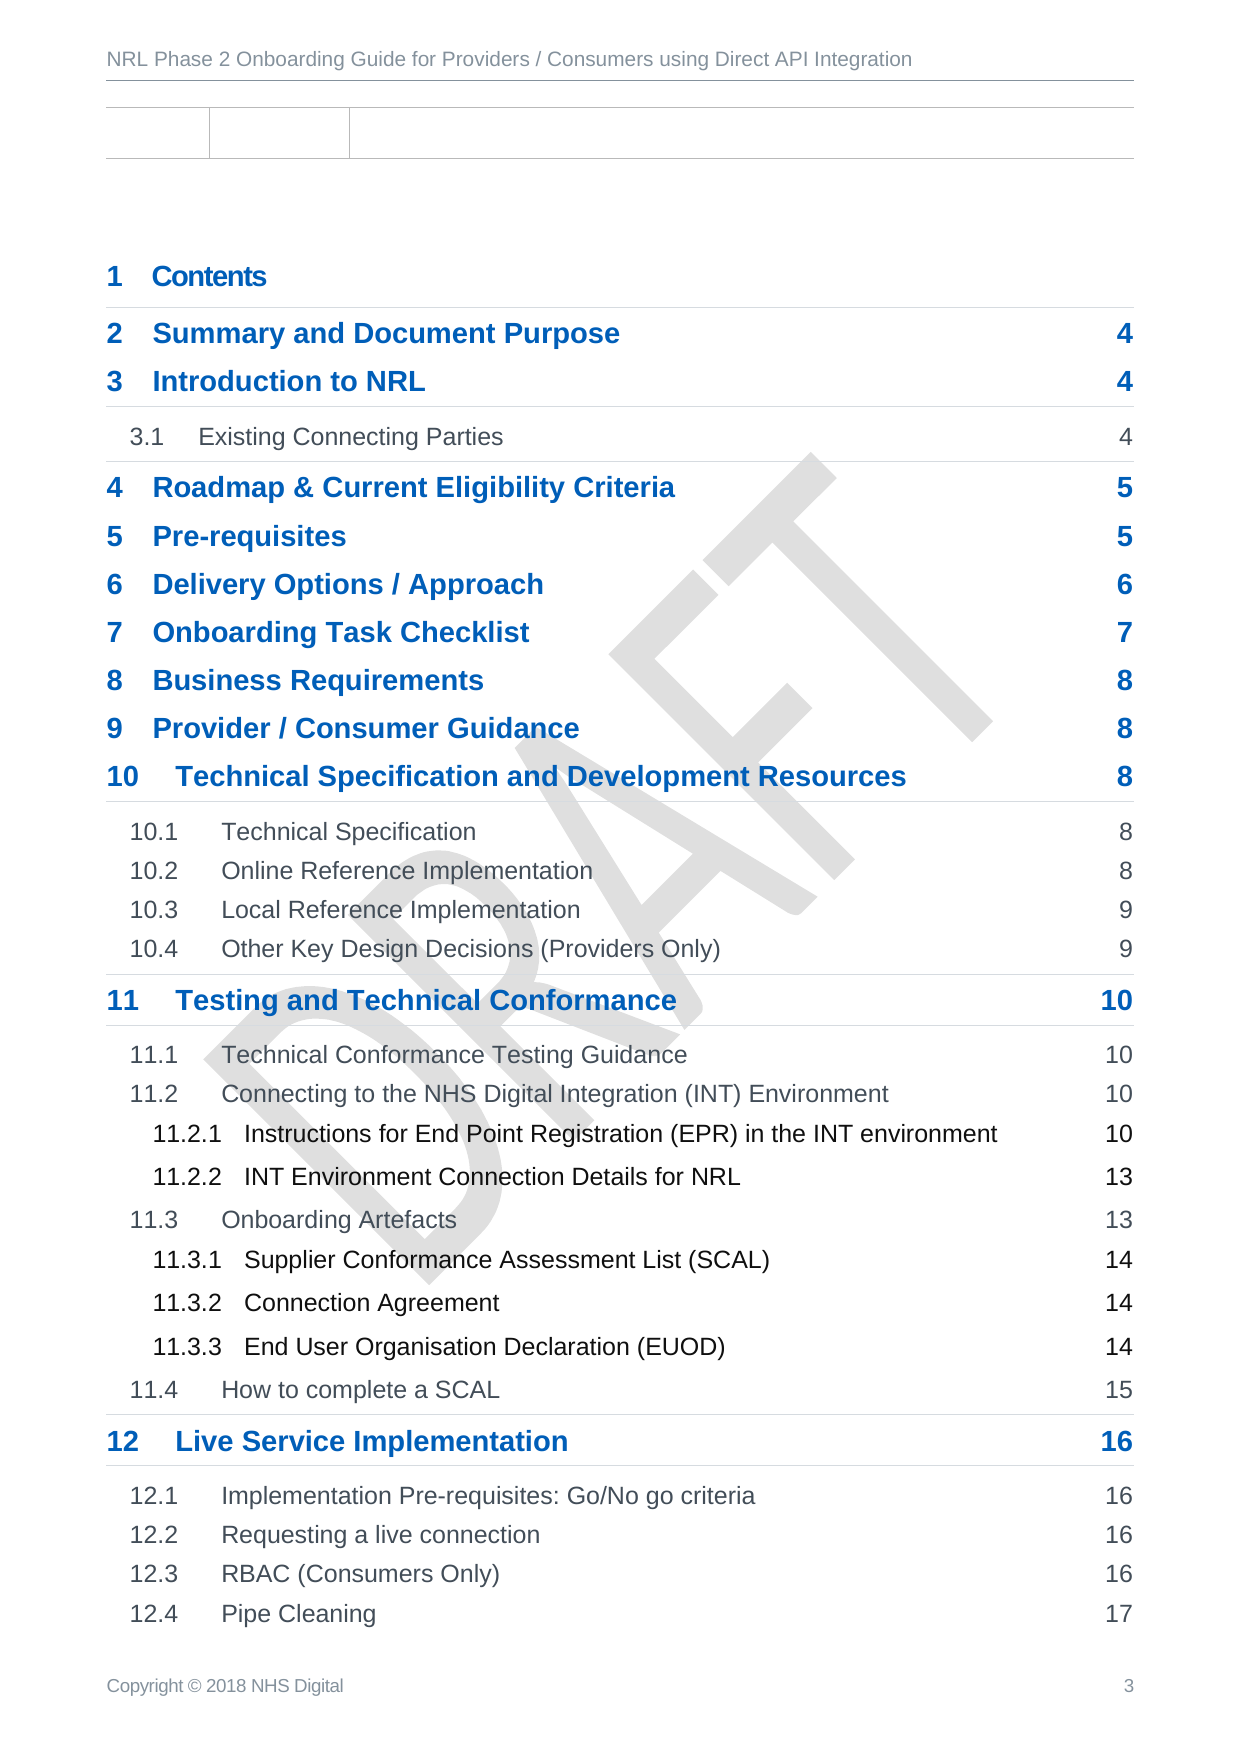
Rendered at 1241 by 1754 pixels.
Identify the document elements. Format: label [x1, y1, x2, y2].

table_cell [106, 108, 209, 158]
table_cell [350, 108, 1134, 158]
table_cell [210, 108, 349, 158]
